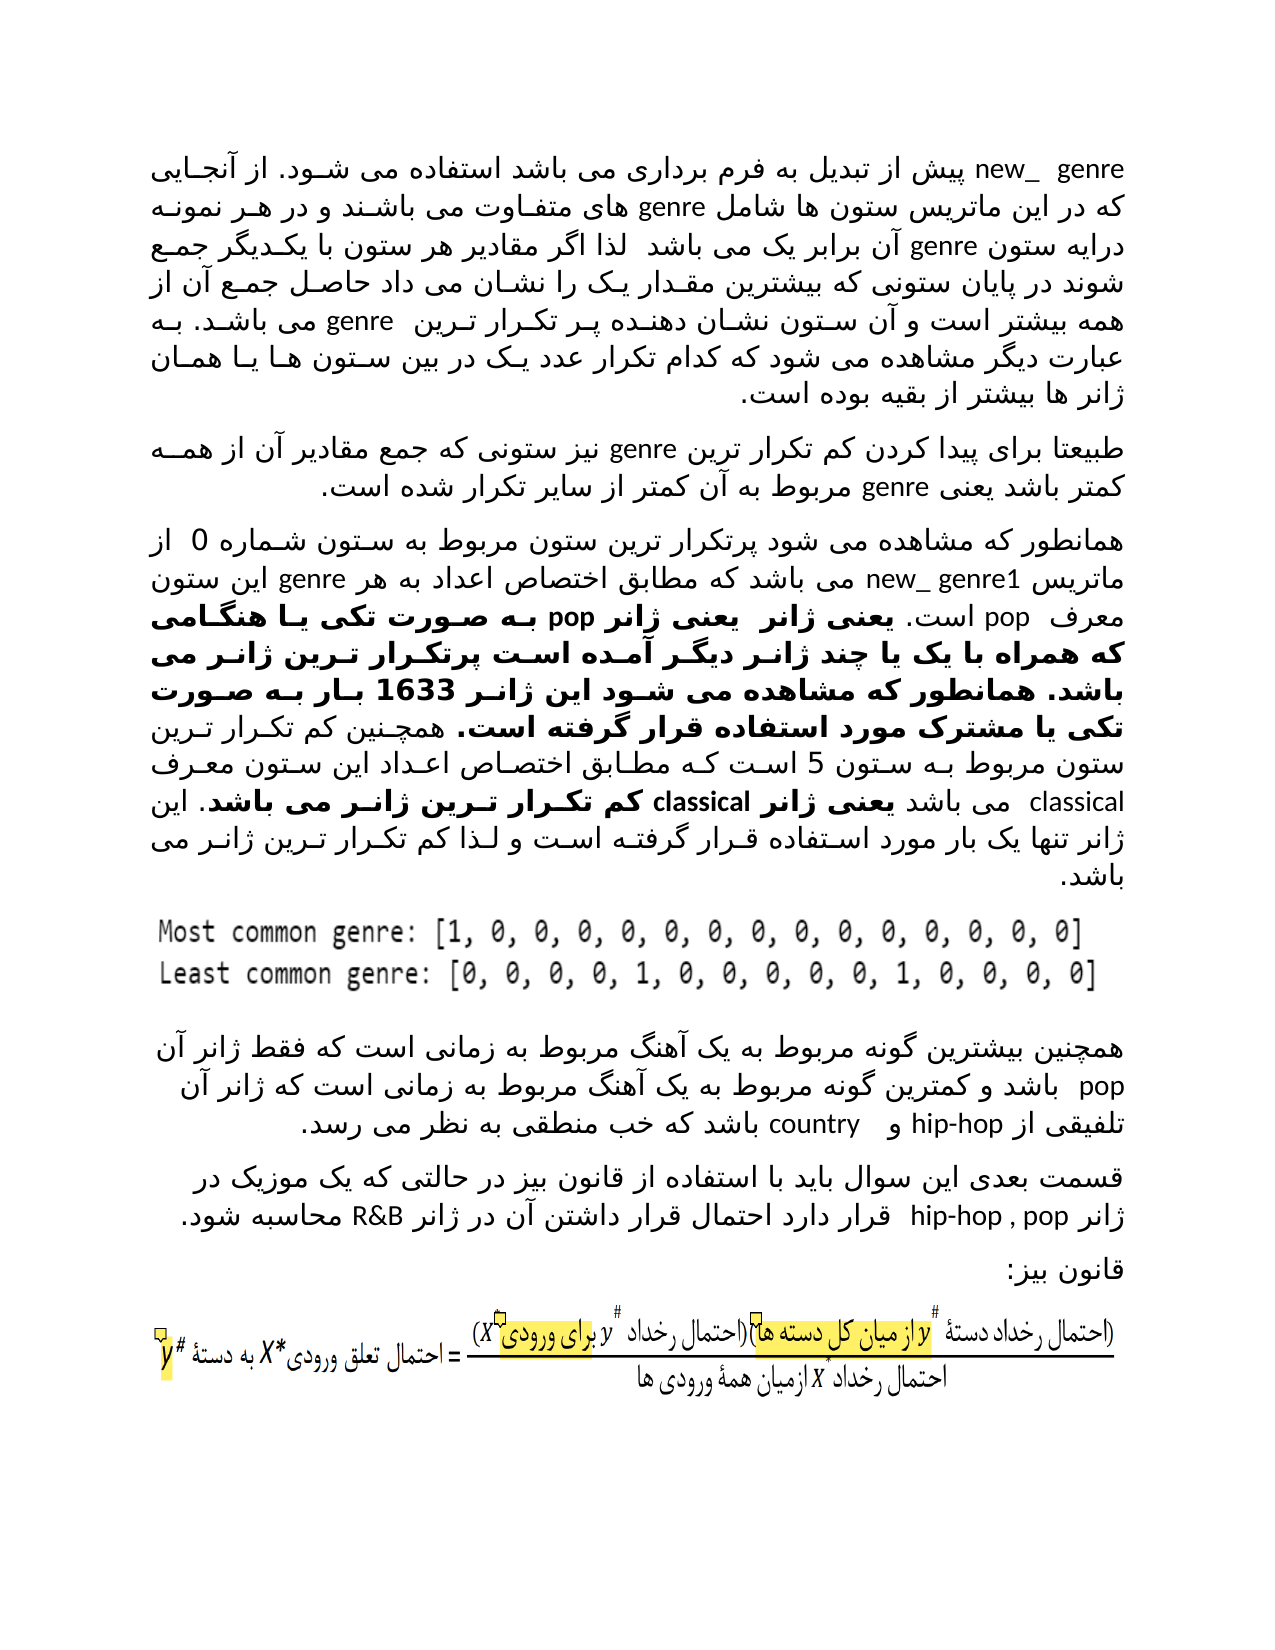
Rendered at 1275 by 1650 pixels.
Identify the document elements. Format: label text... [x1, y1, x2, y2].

text همانطور که مشاهده می شود پرتکرار ترین ستون مربوط به ستون شماره 0 از ماتریس new_ genre1 می باشد که مطابق اختصاص اعداد به هر genre این ستون معرف pop است. یعنی ژانر یعنی ژانر pop به صورت تکی یا هنگامی که همراه با یک یا چند ژانر دیگر آمده است پرتکرار ترین ژانر می باشد. همانطور که مشاهده می شود این ژانر 1633 بار به صورت تکی یا مشترک مورد استفاده قرار گرفته است. همچنین کم تکرار ترین ستون مربوط به ستون 5 است که مطابق اختصاص اعداد این ستون معرف classical می باشد یعنی ژانر classical کم تکرار ترین ژانر می باشد. این ژانر تنها یک بار مورد استفاده قرار گرفته است و لذا کم تکرار ترین ژانر می باشد. [150, 523, 1125, 892]
picture [150, 911, 1125, 1012]
text همچنین بیشترین گونه مربوط به یک آهنگ مربوط به زمانی است که فقط ژانر آن pop باشد و کمترین گونه مربوط به یک آهنگ مربوط به زمانی است که ژانر آن تلفیقی از hip-hop و country باشد که خب منطقی به نظر می رسد. [150, 1030, 1125, 1141]
text قسمت بعدی این سوال باید با استفاده از قانون بیز در حالتی که یک موزیک در ژانر hip-hop , pop قرار دارد احتمال قرار داشتن آن در ژانر R&B محاسبه شود. [150, 1160, 1125, 1233]
text قانون بیز: [150, 1252, 1125, 1286]
text طبیعتا برای پیدا کردن کم تکرار ترین genre نیز ستونی که جمع مقادیر آن از همه کمتر باشد یعنی genre مربوط به آن کمتر از سایر تکرار شده است. [150, 430, 1125, 504]
picture [150, 1305, 1125, 1415]
text new_ genre پیش از تبدیل به فرم برداری می باشد استفاده می شود. از آنجایی که در این ماتریس ستون ها شامل genre های متفاوت می باشند و در هر نمونه درایه ستون genre آن برابر یک می باشد لذا اگر مقادیر هر ستون با یکدیگر جمع شوند در پایان ستونی که بیشترین مقدار یک را نشان می داد حاصل جمع آن از همه بیشتر است و آن ستون نشان دهنده پر تکرار ترین genre می باشد. به عبارت دیگر مشاهده می شود که کدام تکرار عدد یک در بین ستون ها یا همان ژانر ها بیشتر از بقیه بوده است. [150, 150, 1125, 411]
